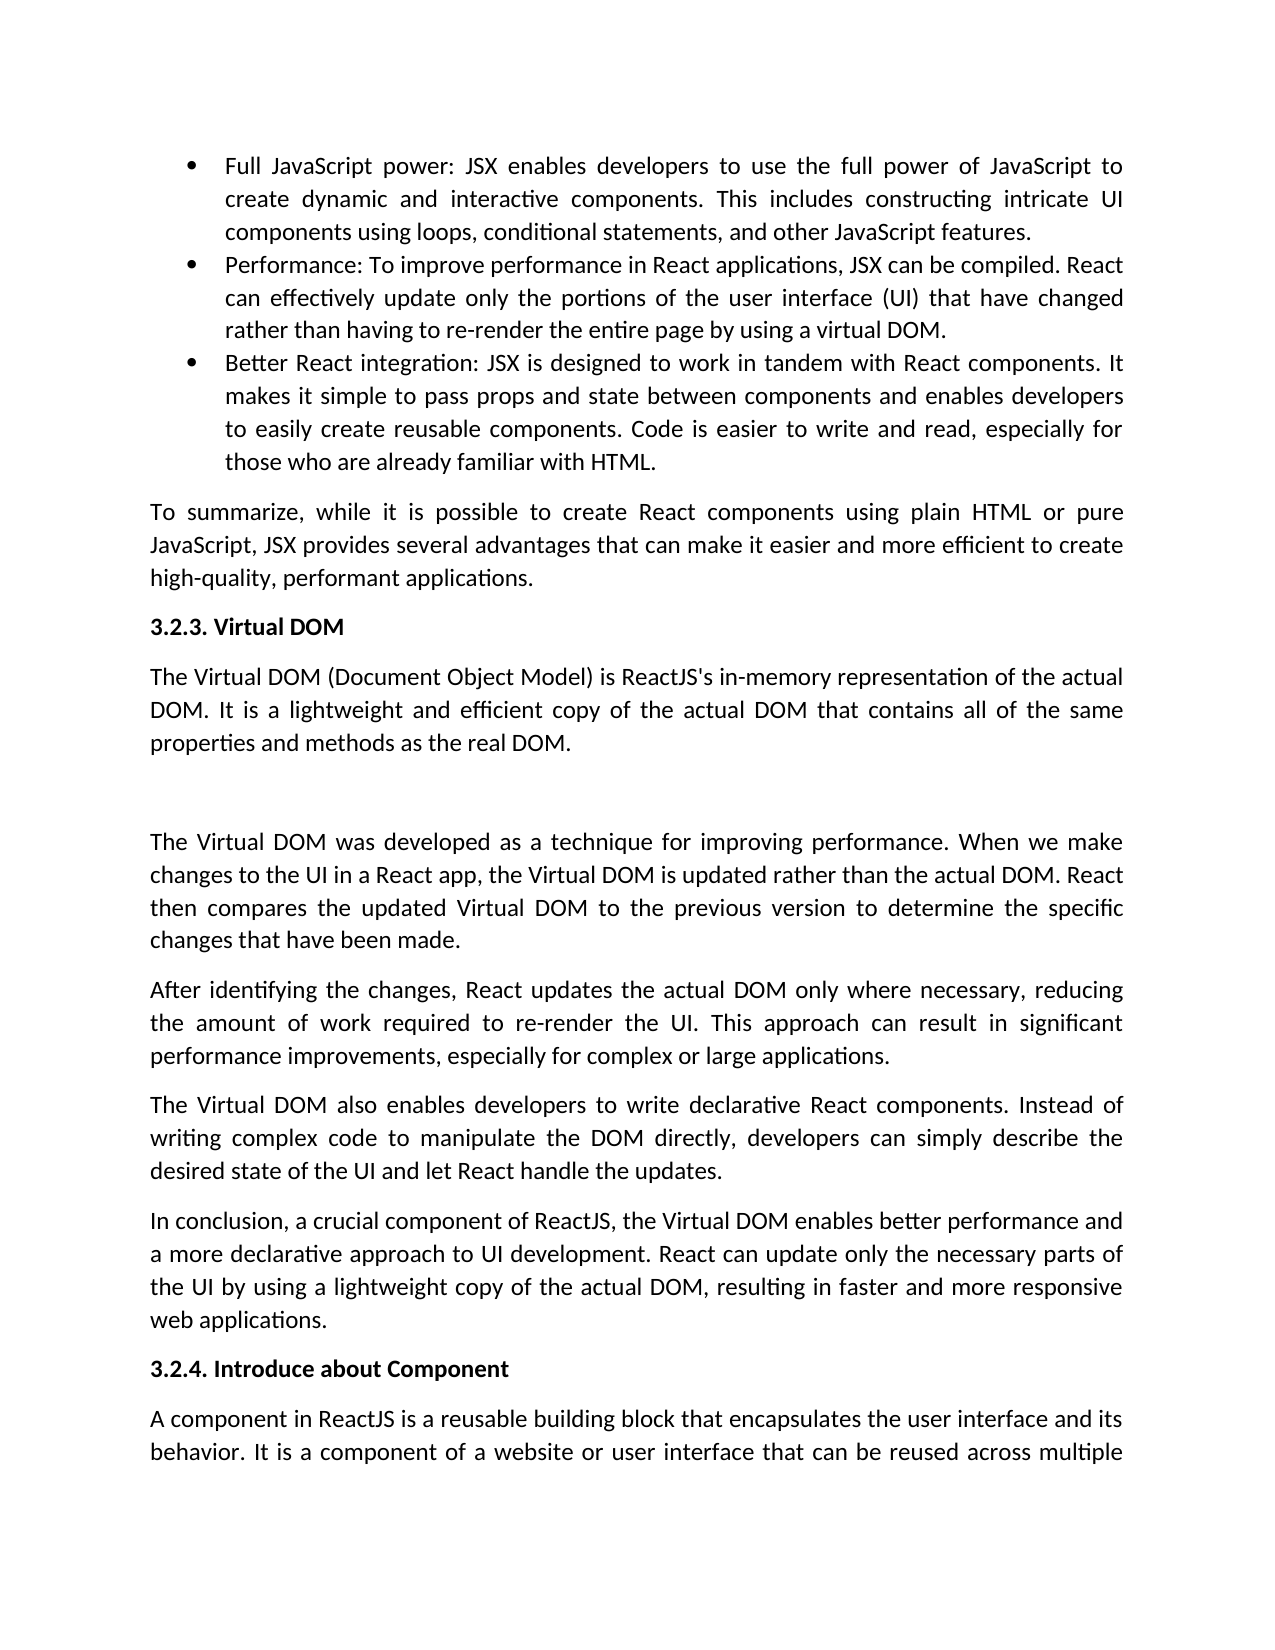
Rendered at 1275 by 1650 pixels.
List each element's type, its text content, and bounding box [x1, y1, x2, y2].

text The Virtual DOM was developed as a technique for improving performance. When we make changes to the UI in a React app, the Virtual DOM is updated rather than the actual DOM. React then compares the updated Virtual DOM to the previous version to determine the specific changes that have been made. [150, 826, 1125, 955]
text The Virtual DOM also enables developers to write declarative React components. Instead of writing complex code to manipulate the DOM directly, developers can simply describe the desired state of the UI and let React handle the updates. [150, 1089, 1125, 1186]
list Full JavaScript power: JSX enables developers to use the full power of JavaScript to create dynamic and interactive components. This includes constructing intricate UI components using loops, conditional statements, and other JavaScript features. [187, 150, 1125, 246]
list Better React integration: JSX is designed to work in tandem with React components. It makes it simple to pass props and state between components and enables developers to easily create reusable components. Code is easier to write and read, especially for those who are already familiar with HTML. [187, 347, 1125, 477]
text After identifying the changes, React updates the actual DOM only where necessary, reducing the amount of work required to re-render the UI. This approach can result in significant performance improvements, especially for complex or large applications. [150, 974, 1125, 1071]
text To summarize, while it is possible to create React components using plain HTML or pure JavaScript, JSX provides several advantages that can make it easier and more efficient to create high-quality, performant applications. [150, 496, 1125, 592]
text 3.2.3. Virtual DOM [150, 611, 1125, 642]
list Performance: To improve performance in React applications, JSX can be compiled. React can effectively update only the portions of the user interface (UI) that have changed rather than having to re-render the entire page by using a virtual DOM. [187, 249, 1125, 345]
text 3.2.4. Introduce about Component [150, 1353, 1125, 1384]
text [150, 1403, 1125, 1466]
text In conclusion, a crucial component of ReactJS, the Virtual DOM enables better performance and a more declarative approach to UI development. React can update only the necessary parts of the UI by using a lightweight copy of the actual DOM, resulting in faster and more responsive web applications. [150, 1205, 1125, 1334]
text The Virtual DOM (Document Object Model) is ReactJS's in-memory representation of the actual DOM. It is a lightweight and efficient copy of the actual DOM that contains all of the same properties and methods as the real DOM. [150, 661, 1125, 757]
